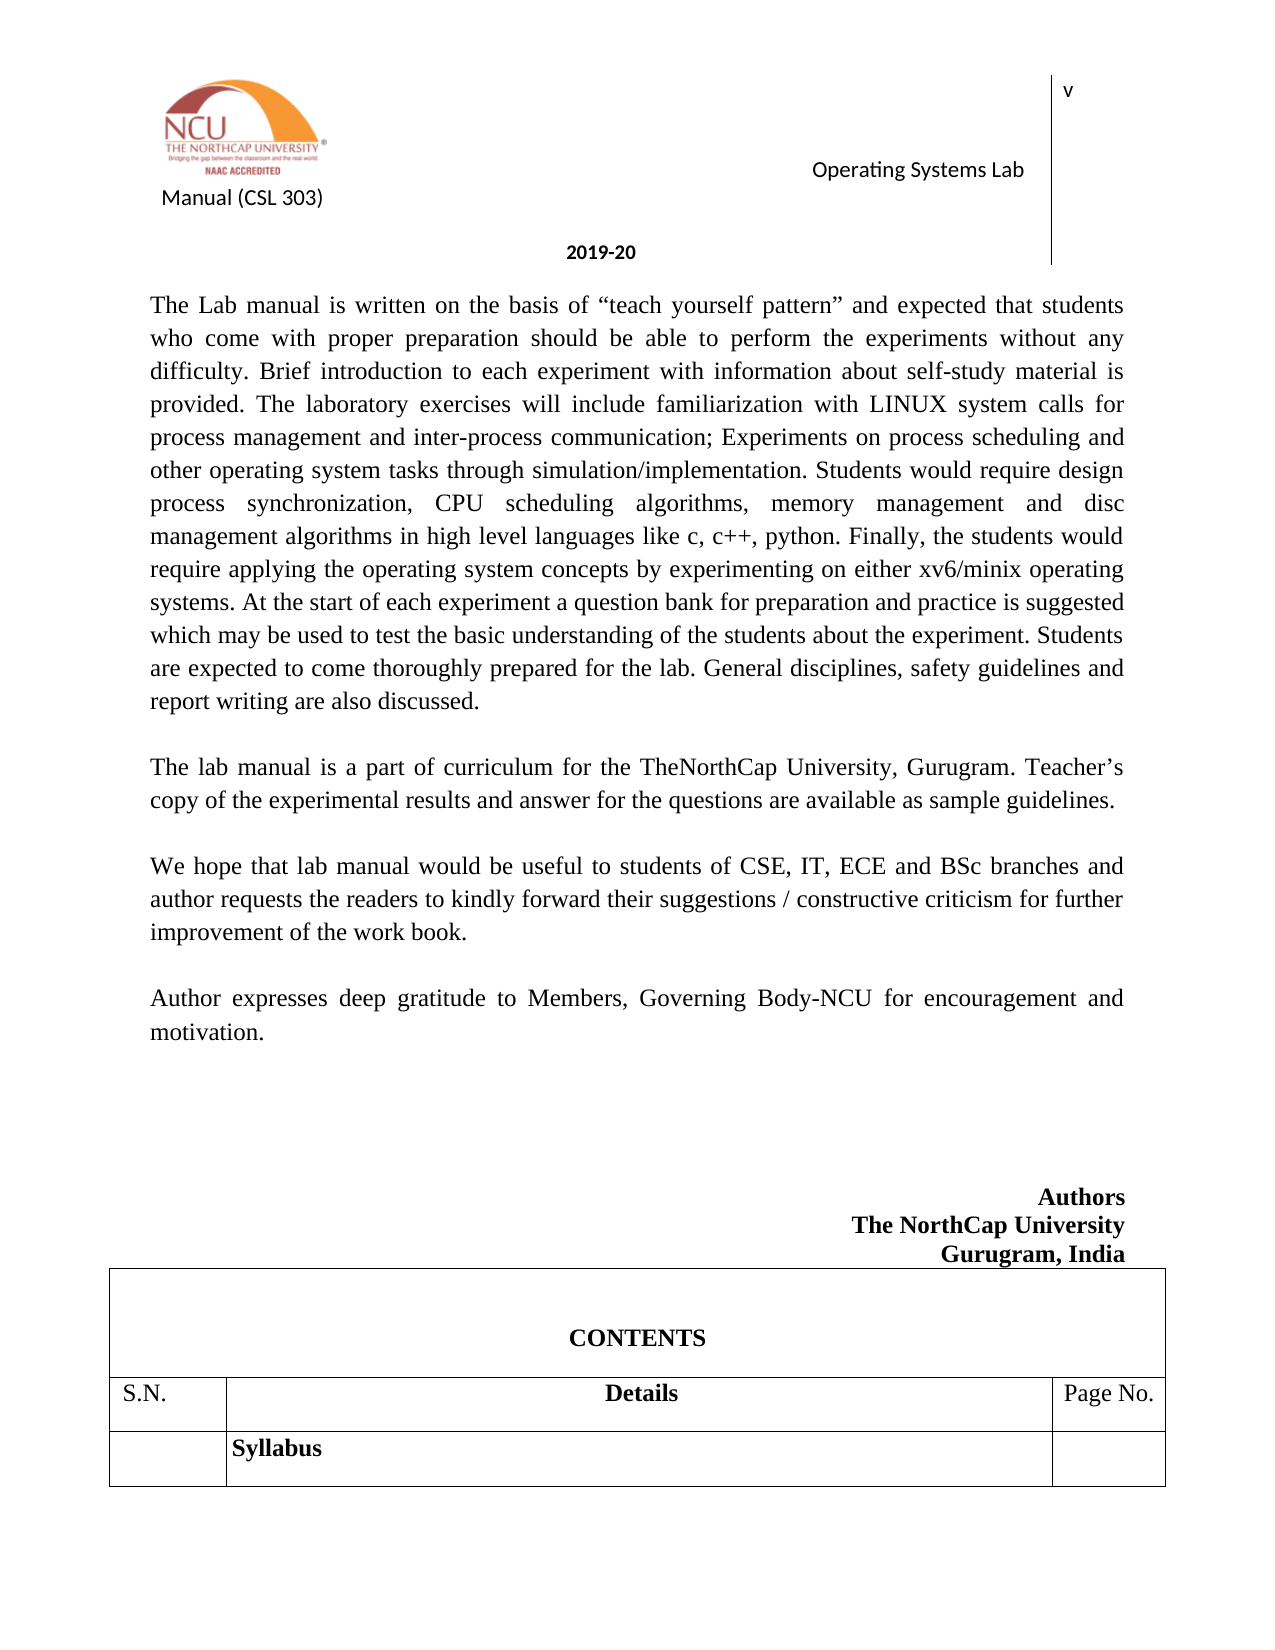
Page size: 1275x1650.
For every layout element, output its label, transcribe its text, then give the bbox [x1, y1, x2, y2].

table_header CONTENTS [110, 1269, 1165, 1377]
picture [161, 75, 328, 178]
table_cell [1053, 1432, 1165, 1486]
text Authors [150, 1182, 1125, 1211]
text Author expresses deep gratitude to Members, Governing Body-NCU for encouragement and motivation. [150, 983, 1125, 1045]
table_cell Page No. [1053, 1378, 1165, 1431]
table_cell Details [227, 1378, 1052, 1431]
text The lab manual is a part of curriculum for the TheNorthCap University, Gurugram. Teacher’s copy of the experimental results and answer for the questions are available as sample guidelines. [150, 752, 1125, 814]
text We hope that lab manual would be useful to students of CSE, IT, ECE and BSc branches and author requests the readers to kindly forward their suggestions / constructive criticism for further improvement of the work book. [150, 851, 1125, 946]
table_cell Syllabus [227, 1432, 1052, 1486]
table_cell S.N. [110, 1378, 226, 1431]
table_cell [110, 1432, 226, 1486]
text The Lab manual is written on the basis of “teach yourself pattern” and expected that students who come with proper preparation should be able to perform the experiments without any difficulty. Brief introduction to each experiment with information about self-study material is provided. The laboratory exercises will include familiarization with LINUX system calls for process management and inter-process communication; Experiments on process scheduling and other operating system tasks through simulation/implementation. Students would require design process synchronization, CPU scheduling algorithms, memory management and disc management algorithms in high level languages like c, c++, python. Finally, the students would require applying the operating system concepts by experimenting on either xv6/minix operating systems. At the start of each experiment a question bank for preparation and practice is suggested which may be used to test the basic understanding of the students about the experiment. Students are expected to come thoroughly prepared for the lab. General disciplines, safety guidelines and report writing are also discussed. [150, 290, 1125, 715]
text Gurugram, India [150, 1239, 1125, 1268]
text The NorthCap University [150, 1211, 1125, 1239]
